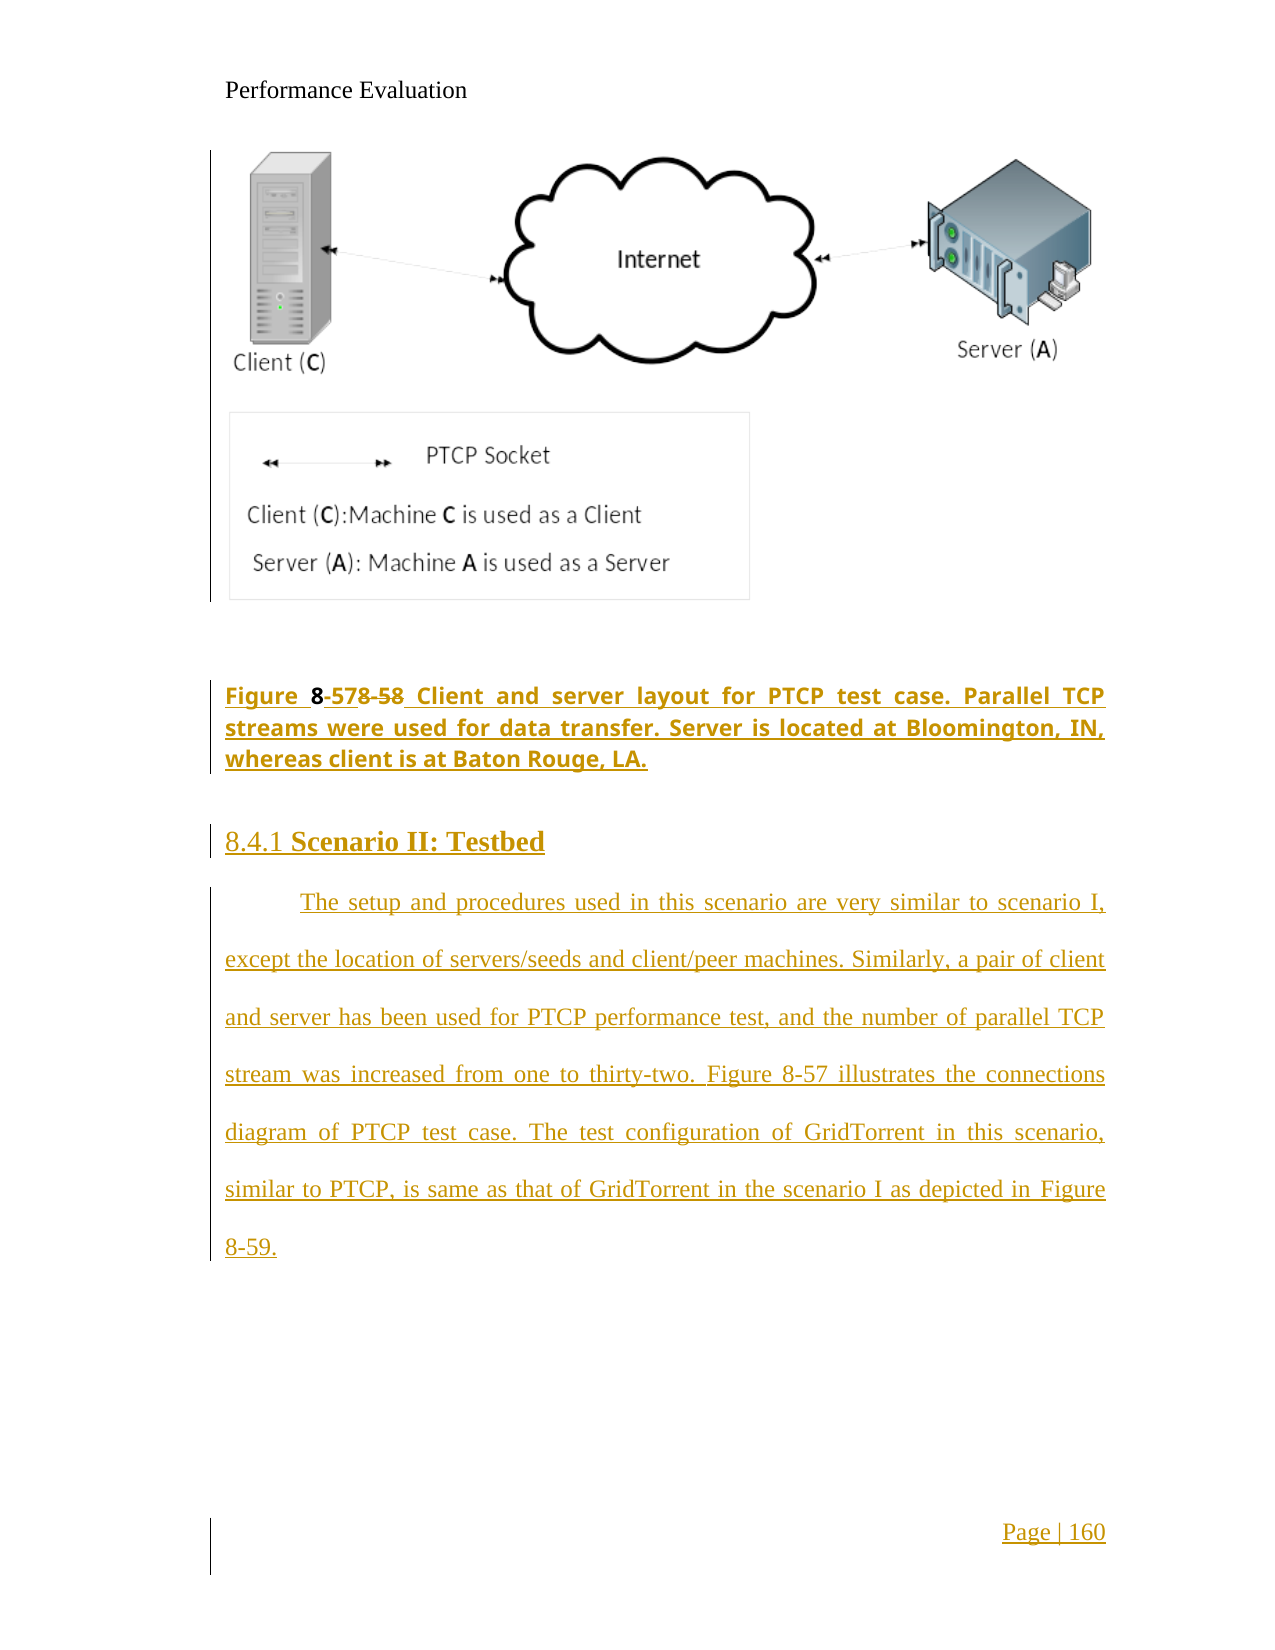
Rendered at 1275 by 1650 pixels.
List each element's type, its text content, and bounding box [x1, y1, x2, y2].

text 8 [225, 680, 1106, 774]
